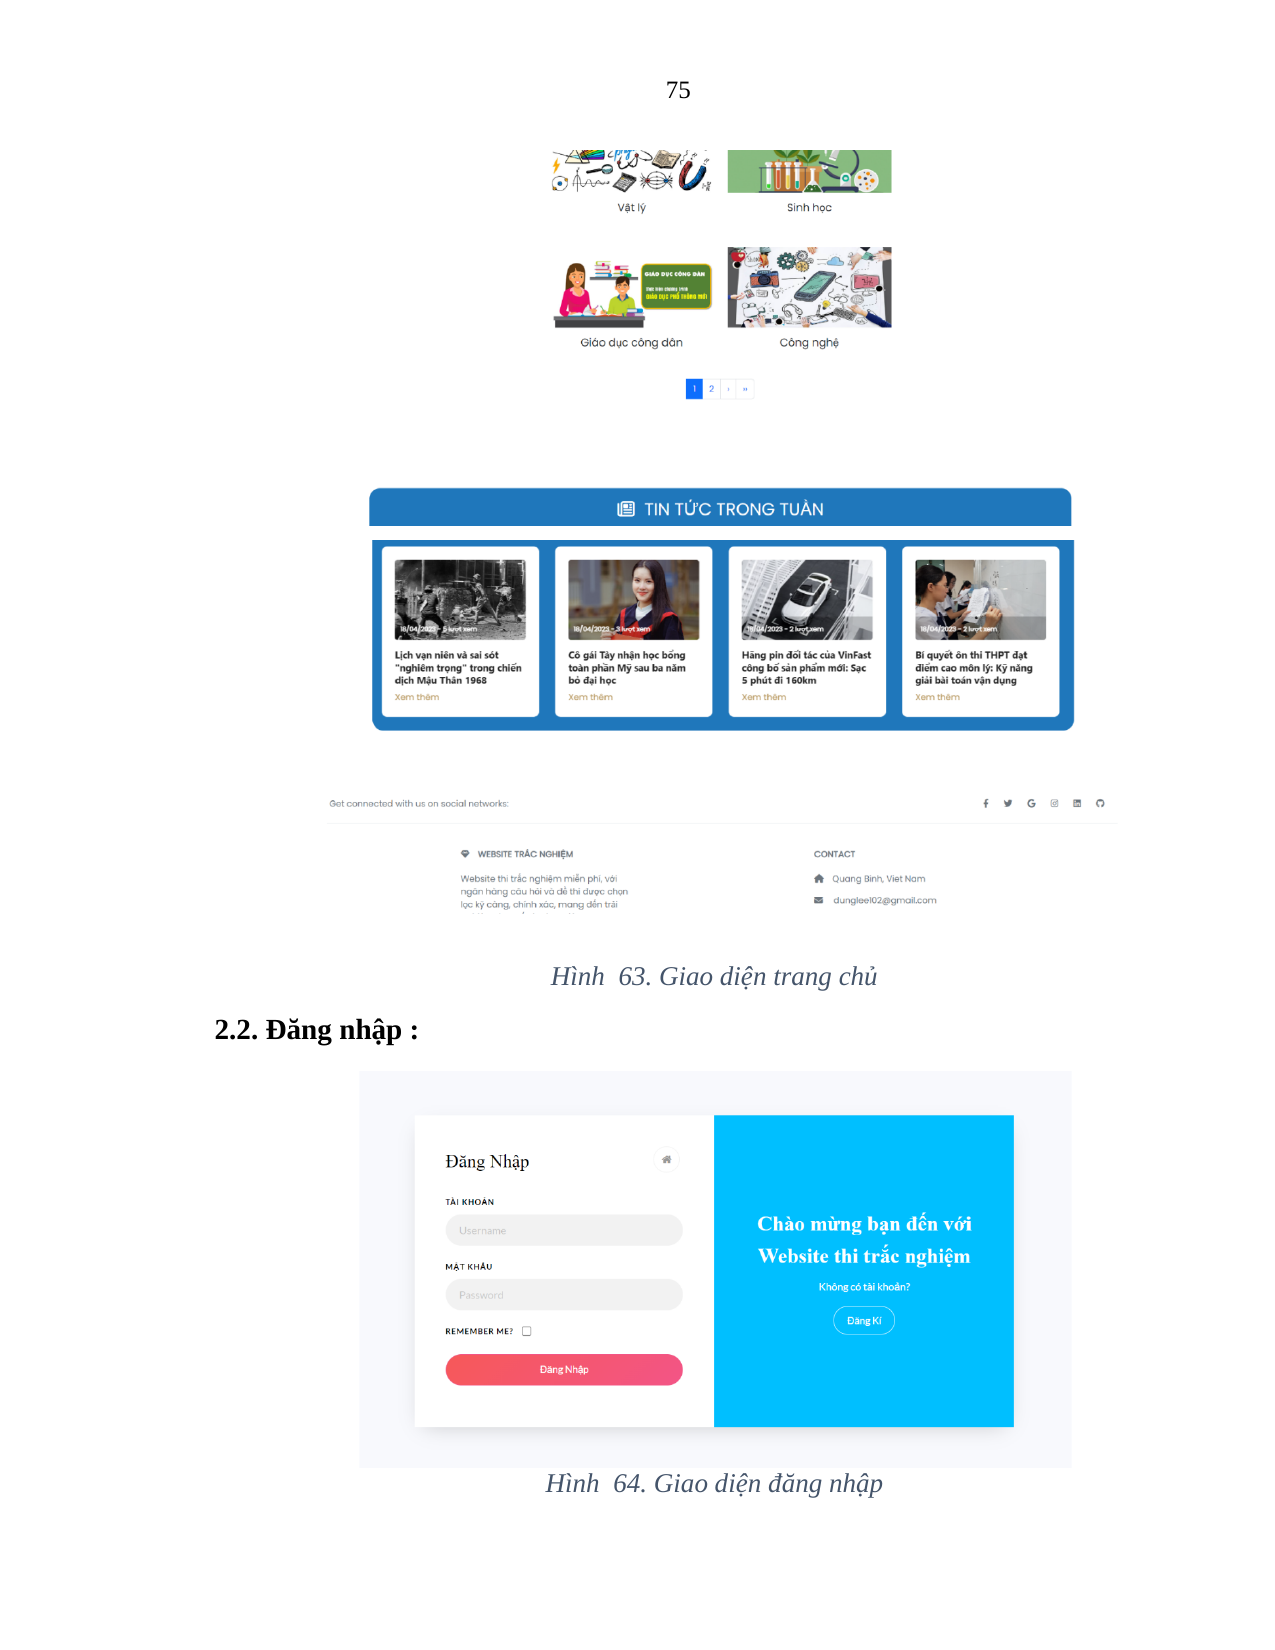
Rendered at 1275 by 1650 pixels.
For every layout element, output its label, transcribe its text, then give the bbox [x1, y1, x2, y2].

text Đăng nhập : [214, 1012, 1217, 1046]
picture [359, 1071, 1072, 1468]
picture [326, 540, 1118, 914]
picture [328, 150, 1103, 526]
